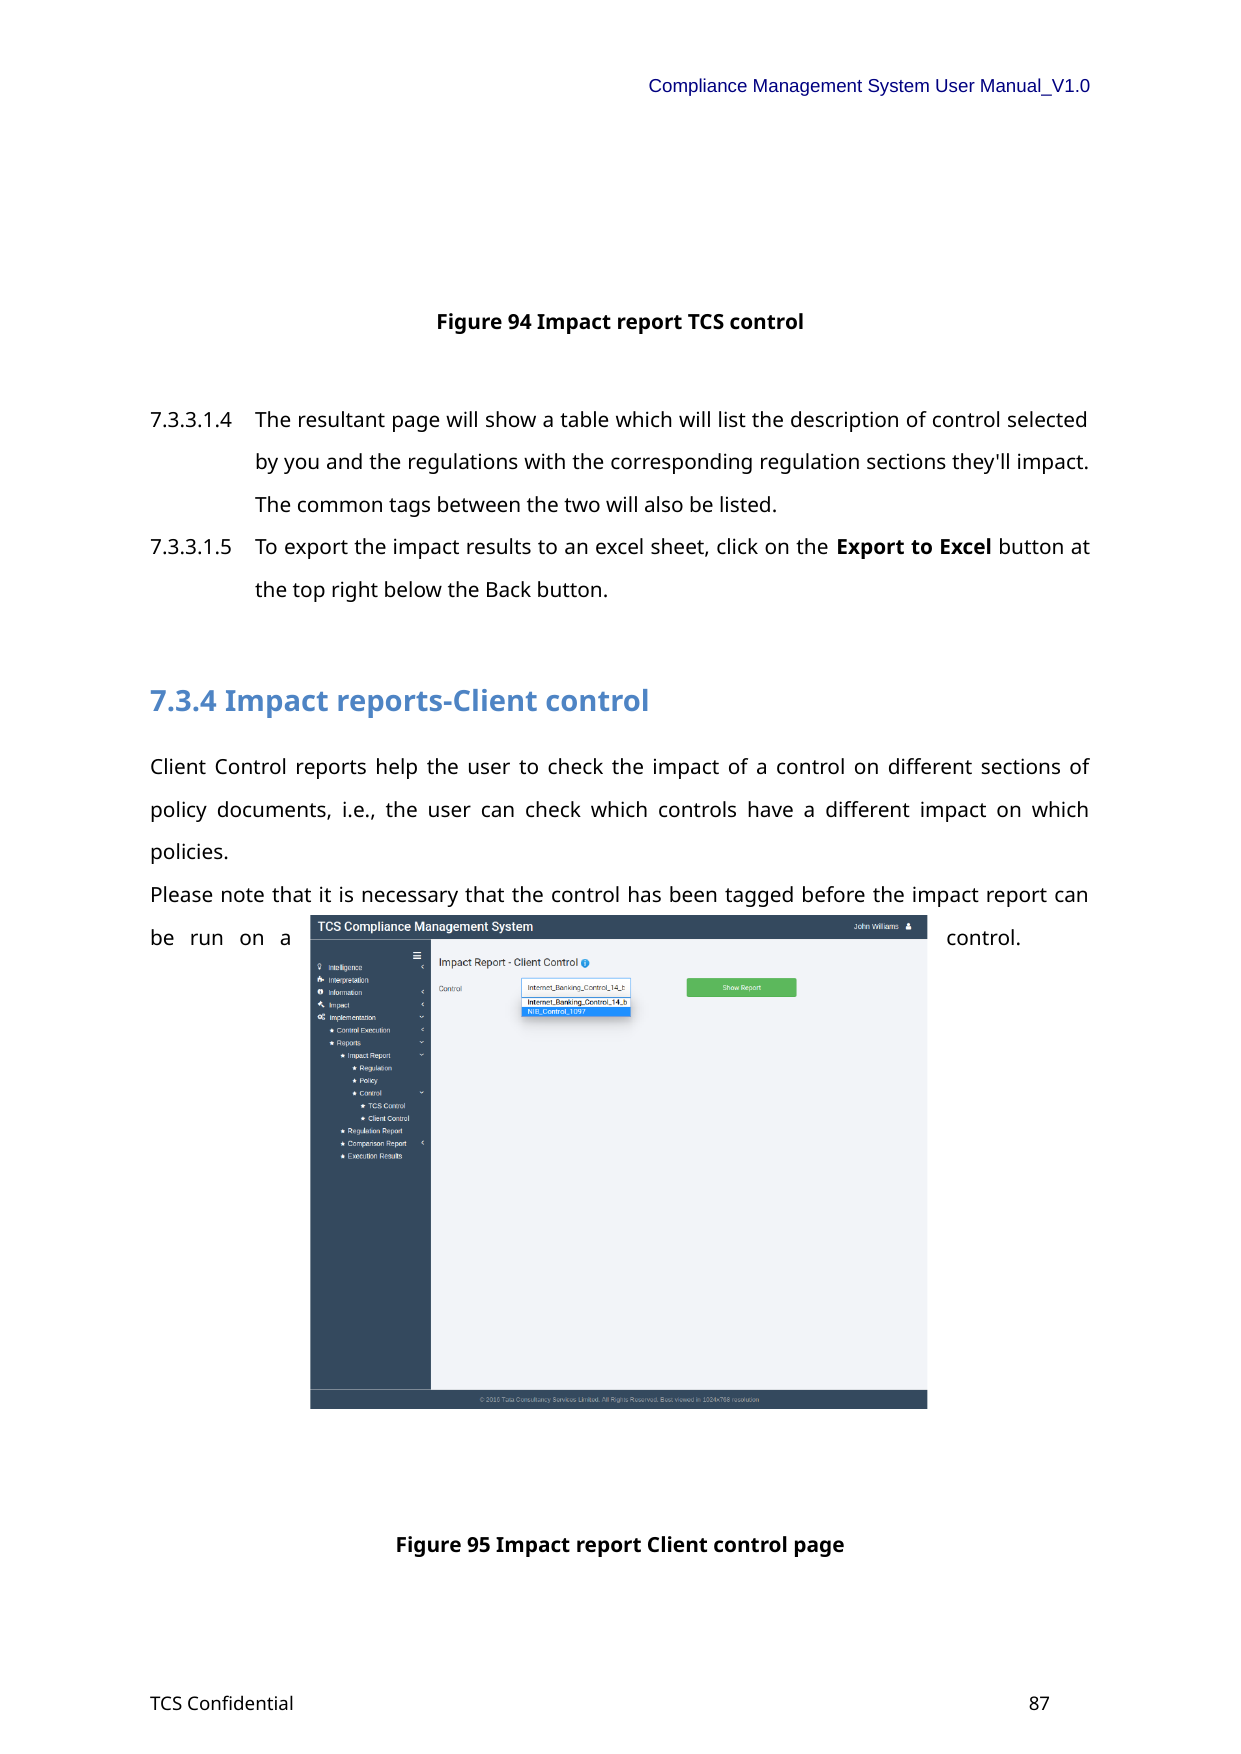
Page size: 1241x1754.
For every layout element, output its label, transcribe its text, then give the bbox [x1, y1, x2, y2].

text Client Control reports help the user to check the impact of a control on different sections of policy documents, i.e., the user can check which controls have a different impact on which policies. [150, 752, 1090, 866]
text Figure 94 Impact report TCS control [150, 307, 1090, 335]
subtitle Impact reports-Client control [150, 680, 1090, 720]
list To export the impact results to an excel sheet, click on the Export to Excel button at the top right below the Back button. [150, 532, 1090, 603]
list The resultant page will show a table which will list the description of control selected by you and the regulations with the corresponding regulation sections they'll impact. The common tags between the two will also be listed. [150, 405, 1090, 518]
text Please note that it is necessary that the control has been tagged before the impact report can be run on a control. [150, 880, 1090, 951]
picture [310, 915, 928, 1409]
text Figure 95 Impact report Client control page [150, 1531, 1090, 1559]
